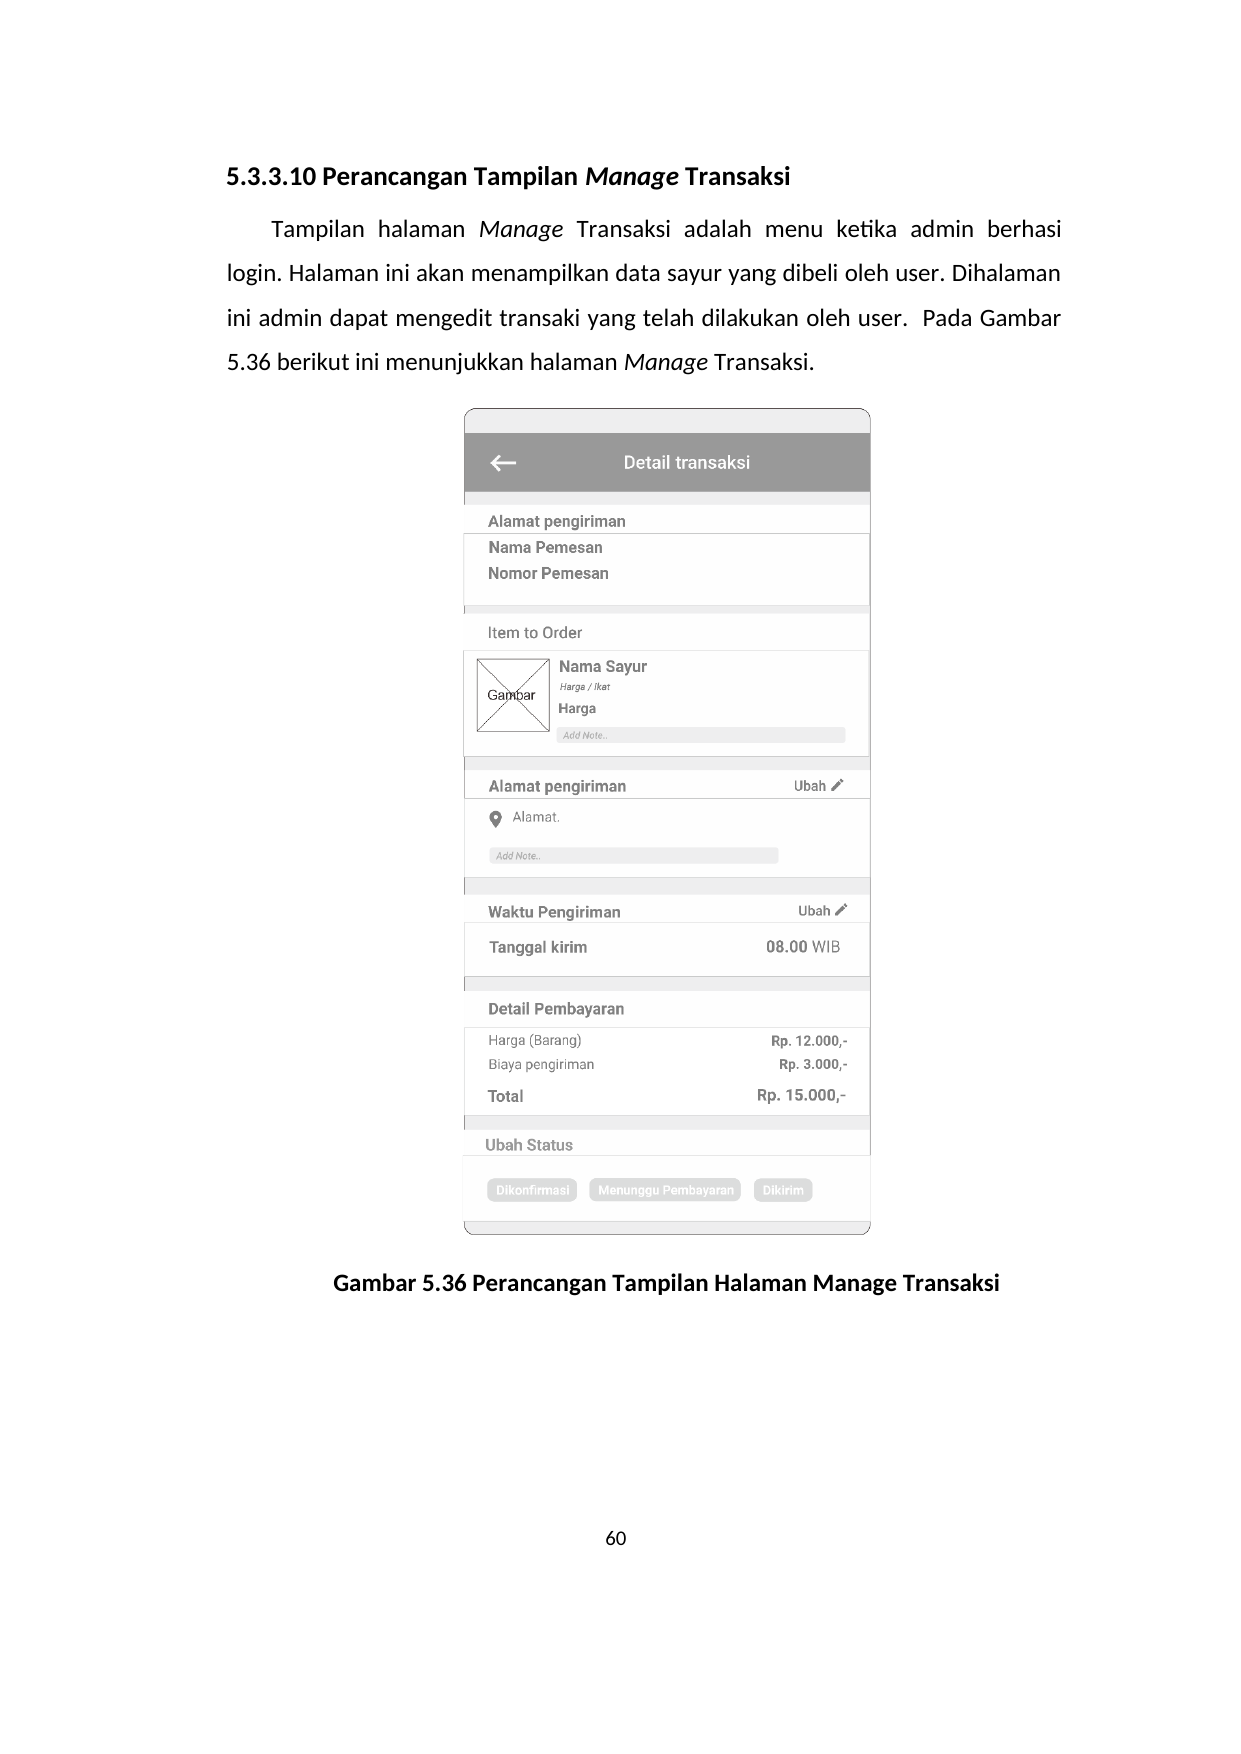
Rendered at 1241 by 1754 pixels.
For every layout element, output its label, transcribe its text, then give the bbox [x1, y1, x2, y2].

text Gambar 5.36 Perancangan Tampilan Halaman Manage Transaksi [227, 1267, 1062, 1297]
subtitle 5.3.3.10 Perancangan Tampilan Manage Transaksi [226, 159, 1092, 192]
picture [462, 408, 871, 1235]
text Tampilan halaman Manage Transaksi adalah menu ketika admin berhasi login. Halaman ini akan menampilkan data sayur yang dibeli oleh user. Dihalaman ini admin dapat mengedit transaki yang telah dilakukan oleh user. Pada Gambar 5.36 berikut ini menunjukkan halaman Manage Transaksi. [227, 213, 1062, 377]
